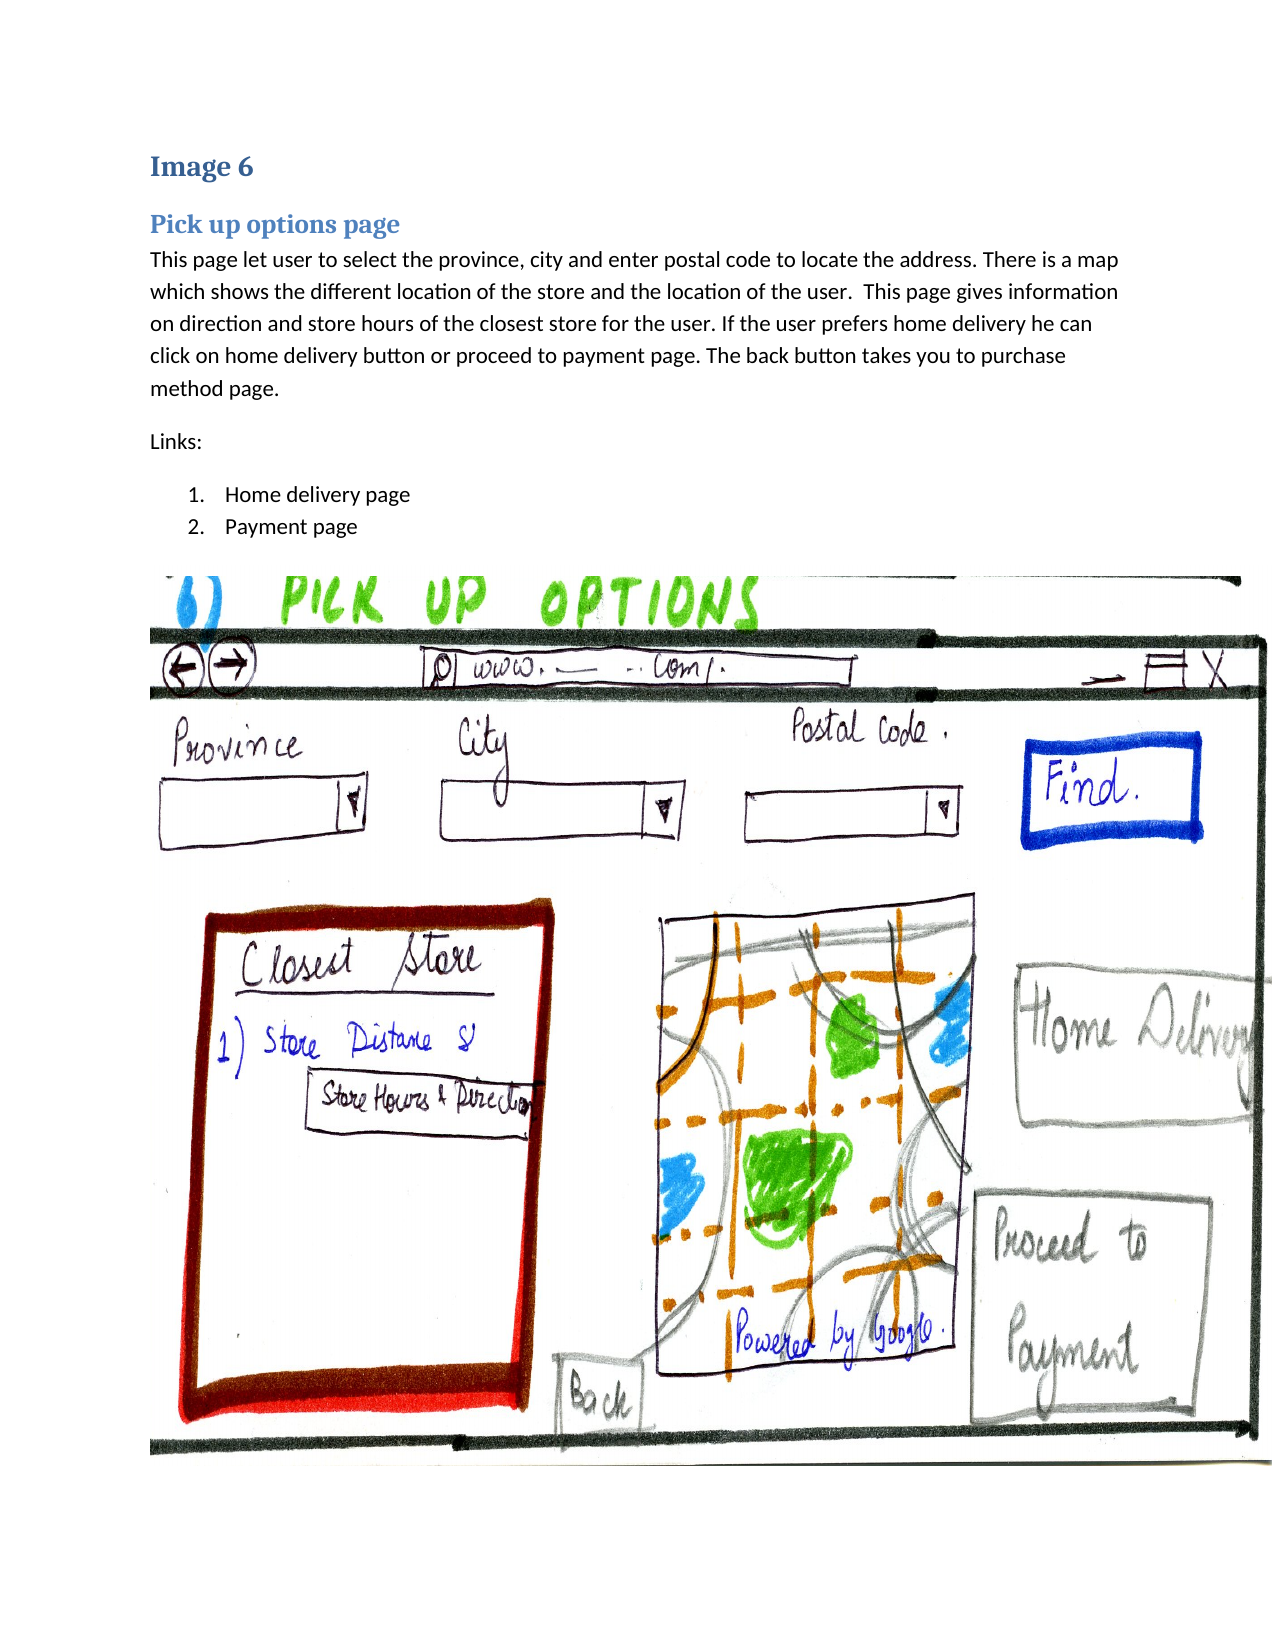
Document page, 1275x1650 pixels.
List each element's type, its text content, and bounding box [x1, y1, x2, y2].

list Home delivery page [187, 480, 1125, 508]
list Payment page [187, 512, 1125, 540]
picture [150, 565, 1272, 1466]
subtitle Pick up options page [150, 209, 1125, 241]
text Links: [150, 427, 1125, 455]
subtitle Image 6 [150, 150, 1125, 183]
text This page let user to select the province, city and enter postal code to locate the address. There is a map which shows the different location of the store and the location of the user. This page gives information on direction and store hours of the closest store for the user. If the user prefers home delivery he can click on home delivery button or proceed to payment page. The back button takes you to purchase method page. [150, 245, 1125, 402]
